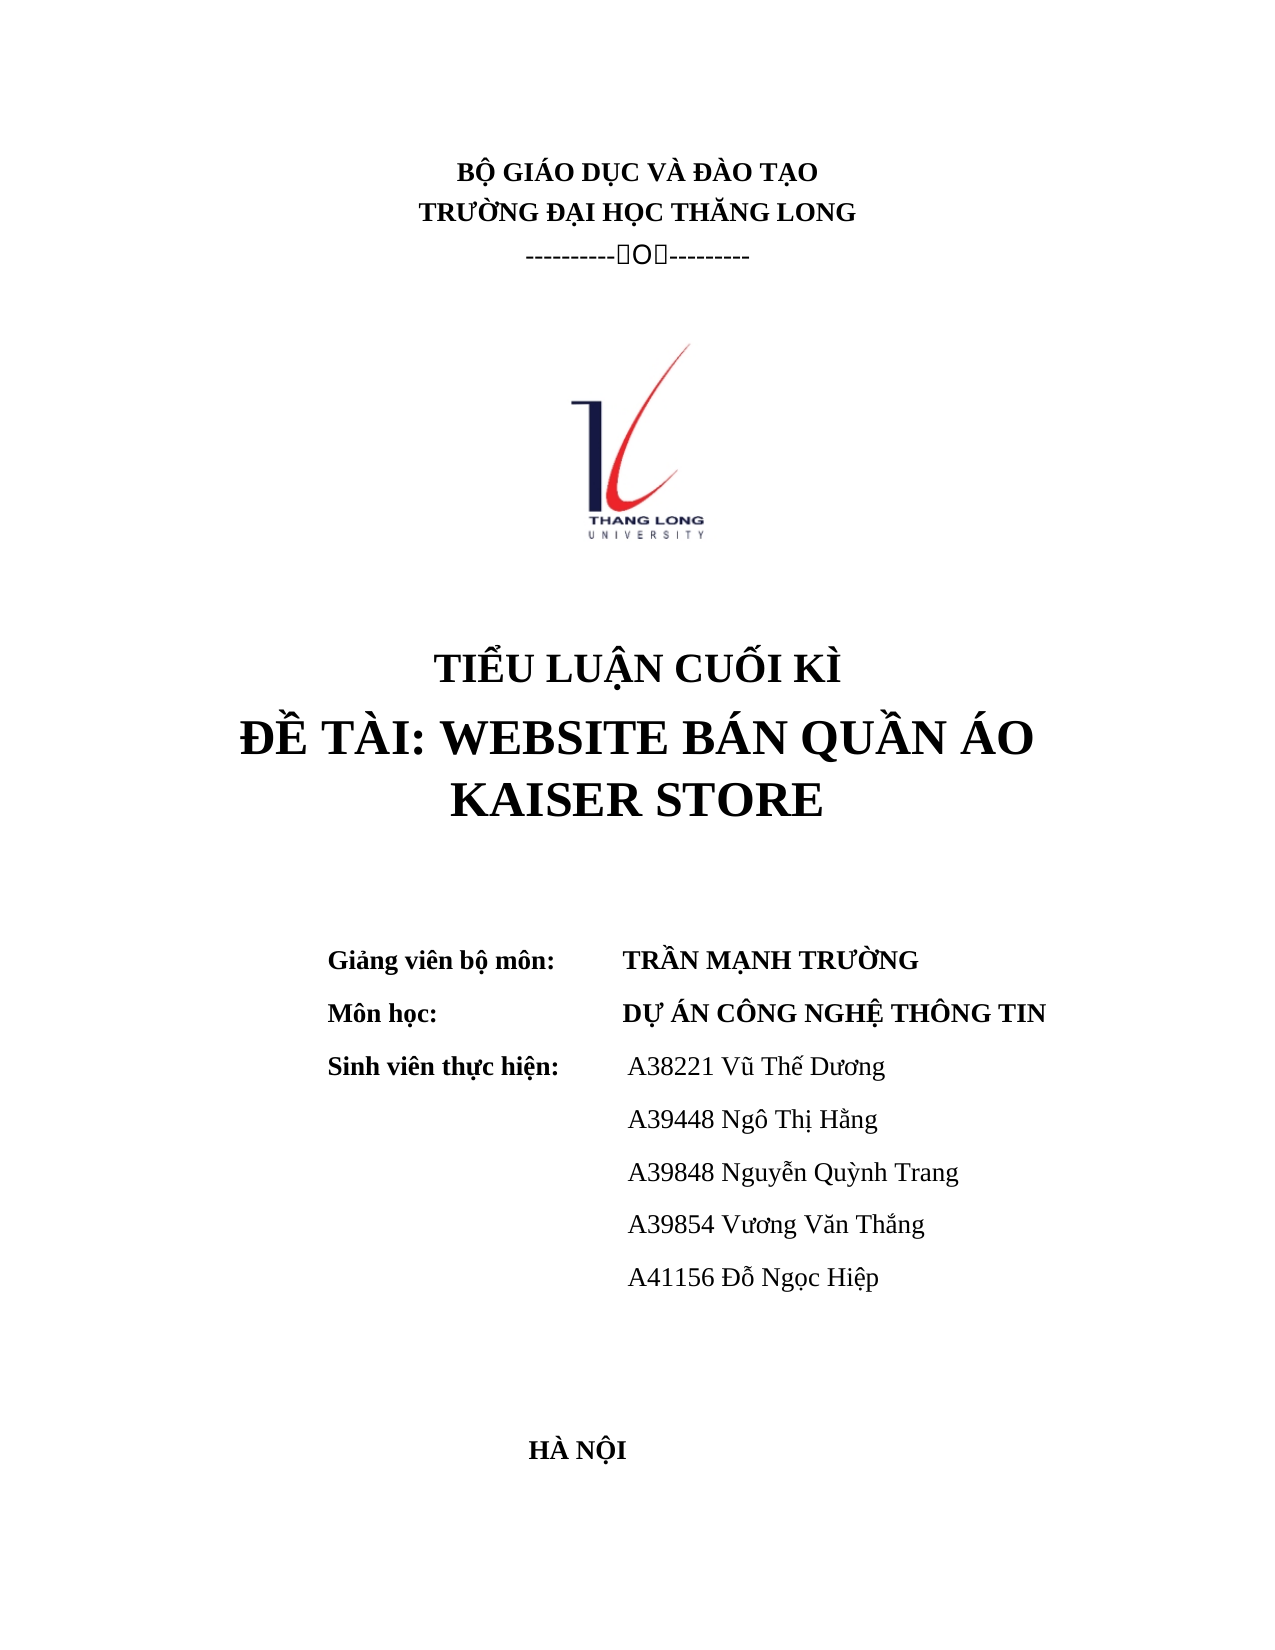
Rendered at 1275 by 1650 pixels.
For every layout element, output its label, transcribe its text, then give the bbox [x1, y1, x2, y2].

text BỘ GIÁO DỤC VÀ ĐÀO TẠO [150, 156, 1125, 187]
text A39848 Nguyễn Quỳnh Trang [627, 1156, 1125, 1187]
text HÀ NỘI [150, 1434, 1125, 1465]
text TIỂU LUẬN CUỐI KÌ [150, 643, 1125, 691]
text A39854 Vương Văn Thắng [627, 1209, 1125, 1240]
text TRƯỜNG ĐẠI HỌC THĂNG LONG [150, 196, 1125, 227]
text A41156 Đỗ Ngọc Hiệp [627, 1262, 1125, 1293]
picture [517, 325, 758, 566]
text Sinh viên thực hiện: A38221 Vũ Thế Dương [327, 1050, 1125, 1081]
text A39448 Ngô Thị Hằng [579, 1103, 1125, 1134]
text ĐỀ TÀI: WEBSITE BÁN QUẦN ÁO KAISER STORE [150, 707, 1125, 827]
text Môn học: DỰ ÁN CÔNG NGHỆ THÔNG TIN [327, 997, 1125, 1028]
text Giảng viên bộ môn: TRẦN MẠNH TRƯỜNG [327, 944, 1125, 975]
text ----------O--------- [150, 236, 1125, 273]
